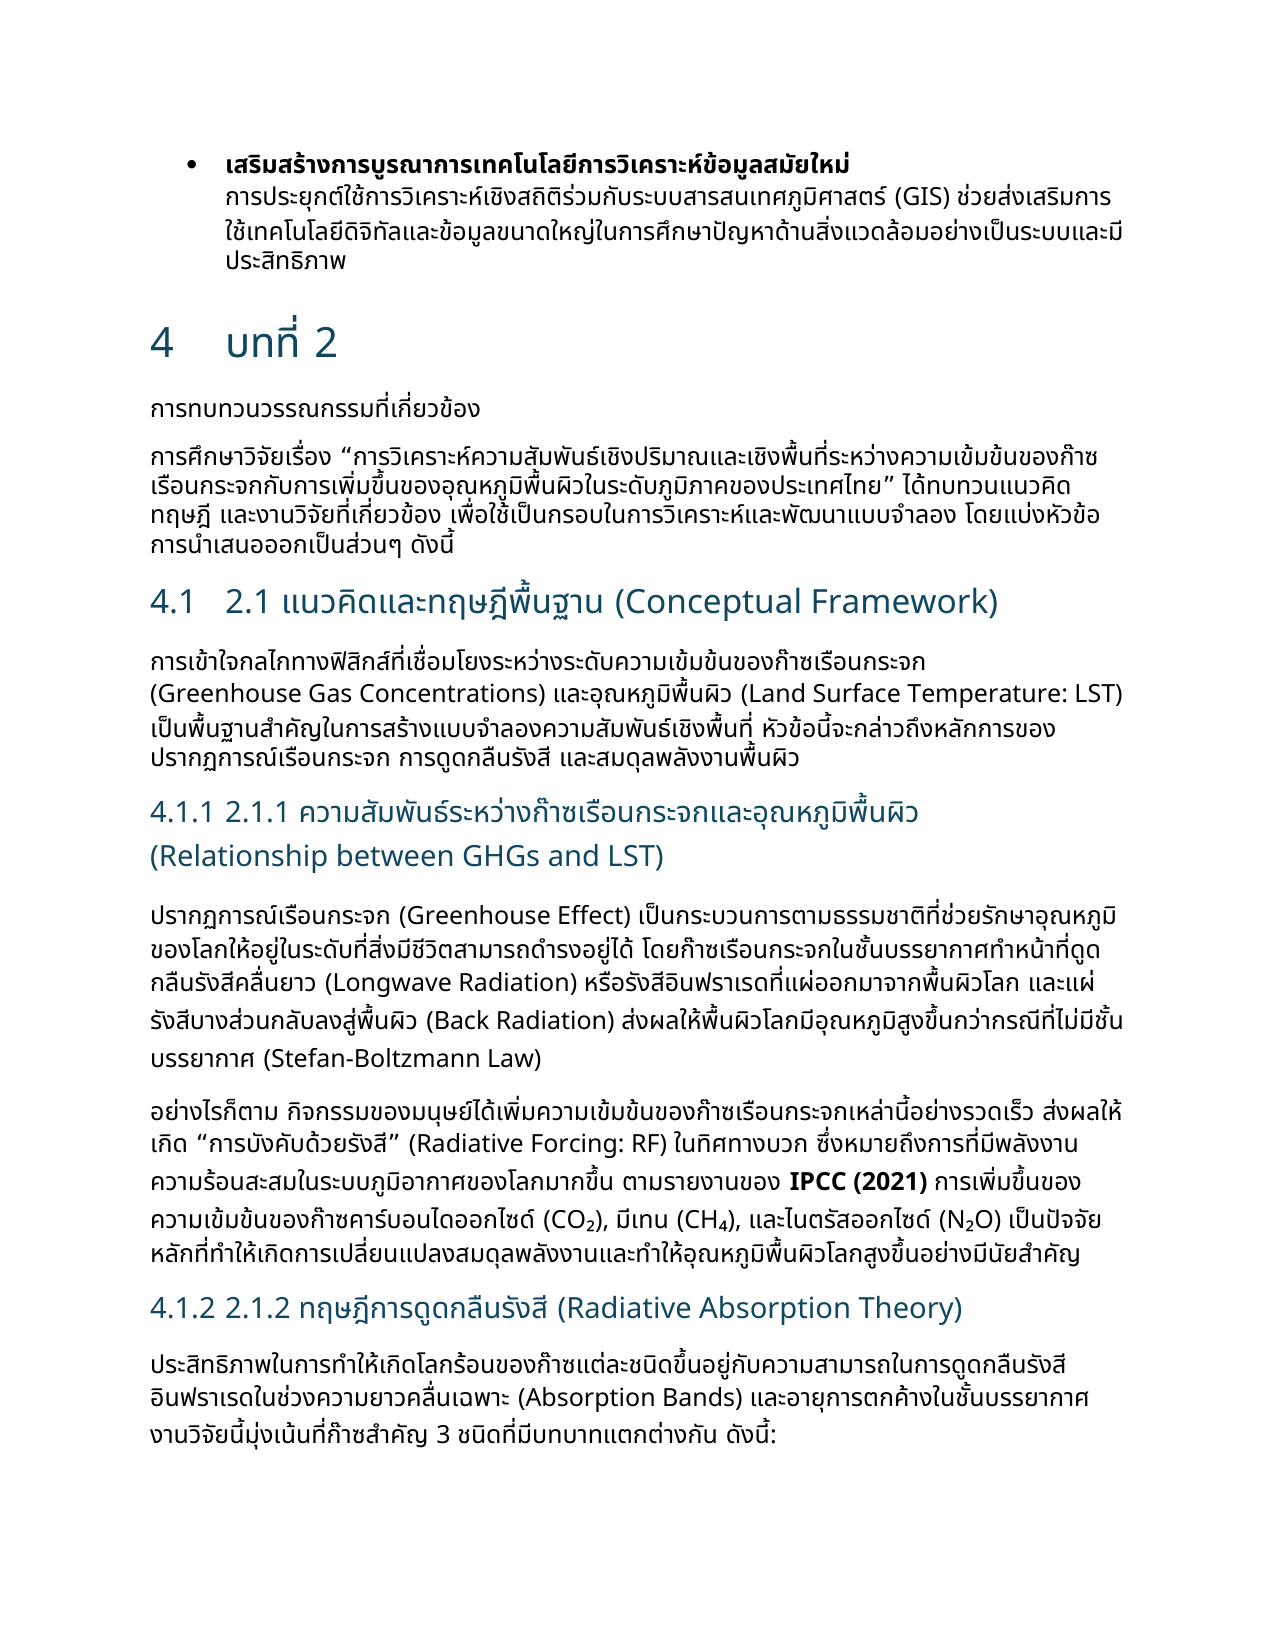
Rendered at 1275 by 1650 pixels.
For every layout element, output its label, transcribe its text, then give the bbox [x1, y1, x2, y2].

text อย่างไรก็ตาม กิจกรรมของมนุษย์ได้เพิ่มความเข้มข้นของก๊าซเรือนกระจกเหล่านี้อย่างรวดเร็ว ส่งผลให้เกิด “การบังคับด้วยรังสี” (Radiative Forcing: RF) ในทิศทางบวก ซึ่งหมายถึงการที่มีพลังงานความร้อนสะสมในระบบภูมิอากาศของโลกมากขึ้น ตามรายงานของ IPCC (2021) การเพิ่มขึ้นของความเข้มข้นของก๊าซคาร์บอนไดออกไซด์ (CO₂), มีเทน (CH₄), และไนตรัสออกไซด์ (N₂O) เป็นปัจจัยหลักที่ทำให้เกิดการเปลี่ยนแปลงสมดุลพลังงานและทำให้อุณหภูมิพื้นผิวโลกสูงขึ้นอย่างมีนัยสำคัญ [150, 1097, 1125, 1269]
text การศึกษาวิจัยเรื่อง “การวิเคราะห์ความสัมพันธ์เชิงปริมาณและเชิงพื้นที่ระหว่างความเข้มข้นของก๊าซเรือนกระจกกับการเพิ่มขึ้นของอุณหภูมิพื้นผิวในระดับภูมิภาคของประเทศไทย” ได้ทบทวนแนวคิด ทฤษฎี และงานวิจัยที่เกี่ยวข้อง เพื่อใช้เป็นกรอบในการวิเคราะห์และพัฒนาแบบจำลอง โดยแบ่งหัวข้อการนำเสนอออกเป็นส่วนๆ ดังนี้ [150, 442, 1125, 559]
text การเข้าใจกลไกทางฟิสิกส์ที่เชื่อมโยงระหว่างระดับความเข้มข้นของก๊าซเรือนกระจก (Greenhouse Gas Concentrations) และอุณหภูมิพื้นผิว (Land Surface Temperature: LST) เป็นพื้นฐานสำคัญในการสร้างแบบจำลองความสัมพันธ์เชิงพื้นที่ หัวข้อนี้จะกล่าวถึงหลักการของปรากฏการณ์เรือนกระจก การดูดกลืนรังสี และสมดุลพลังงานพื้นผิว [150, 647, 1125, 772]
subtitle 4.1.1 2.1.1 ความสัมพันธ์ระหว่างก๊าซเรือนกระจกและอุณหภูมิพื้นผิว (Relationship between GHGs and LST) [150, 791, 1125, 879]
subtitle 4 บทที่ 2 [150, 313, 1125, 376]
text ประสิทธิภาพในการทำให้เกิดโลกร้อนของก๊าซแต่ละชนิดขึ้นอยู่กับความสามารถในการดูดกลืนรังสีอินฟราเรดในช่วงความยาวคลื่นเฉพาะ (Absorption Bands) และอายุการตกค้างในชั้นบรรยากาศ งานวิจัยนี้มุ่งเน้นที่ก๊าซสำคัญ 3 ชนิดที่มีบทบาทแตกต่างกัน ดังนี้: [150, 1350, 1125, 1455]
text ปรากฏการณ์เรือนกระจก (Greenhouse Effect) เป็นกระบวนการตามธรรมชาติที่ช่วยรักษาอุณหภูมิของโลกให้อยู่ในระดับที่สิ่งมีชีวิตสามารถดำรงอยู่ได้ โดยก๊าซเรือนกระจกในชั้นบรรยากาศทำหน้าที่ดูดกลืนรังสีคลื่นยาว (Longwave Radiation) หรือรังสีอินฟราเรดที่แผ่ออกมาจากพื้นผิวโลก และแผ่รังสีบางส่วนกลับลงสู่พื้นผิว (Back Radiation) ส่งผลให้พื้นผิวโลกมีอุณหภูมิสูงขึ้นกว่ากรณีที่ไม่มีชั้นบรรยากาศ (Stefan-Boltzmann Law) [150, 898, 1125, 1078]
subtitle 4.1 2.1 แนวคิดและทฤษฎีพื้นฐาน (Conceptual Framework) [150, 578, 1125, 628]
subtitle 4.1.2 2.1.2 ทฤษฎีการดูดกลืนรังสี (Radiative Absorption Theory) [150, 1288, 1125, 1332]
text การทบทวนวรรณกรรมที่เกี่ยวข้อง [150, 394, 1125, 424]
list เสริมสร้างการบูรณาการเทคโนโลยีการวิเคราะห์ข้อมูลสมัยใหม่ การประยุกต์ใช้การวิเคราะห์เชิงสถิติร่วมกับระบบสารสนเทศภูมิศาสตร์ (GIS) ช่วยส่งเสริมการใช้เทคโนโลยีดิจิทัลและข้อมูลขนาดใหญ่ในการศึกษาปัญหาด้านสิ่งแวดล้อมอย่างเป็นระบบและมีประสิทธิภาพ [187, 150, 1125, 275]
